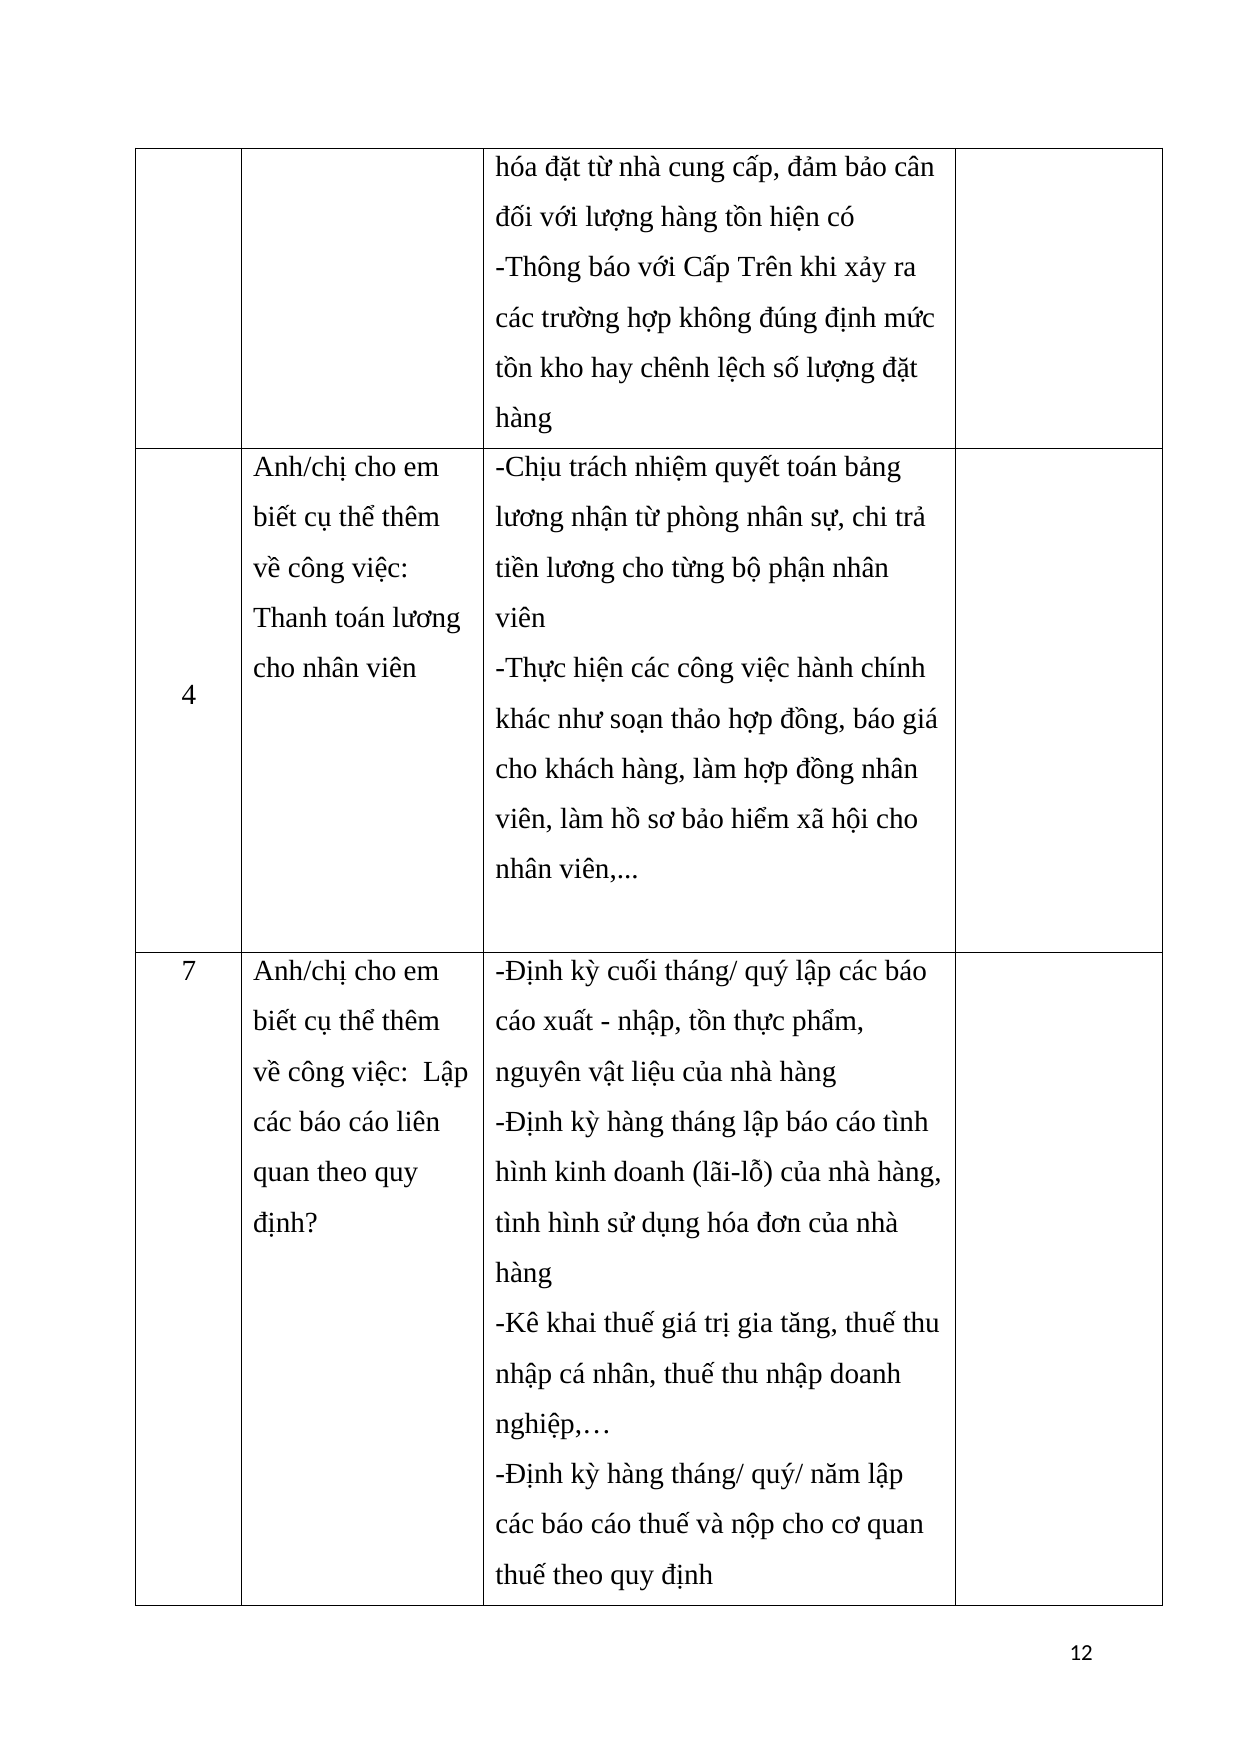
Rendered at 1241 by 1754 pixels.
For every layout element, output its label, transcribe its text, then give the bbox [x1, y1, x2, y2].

table_cell [956, 953, 1162, 1605]
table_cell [242, 953, 483, 1605]
table_cell 3 [136, 149, 241, 448]
table_cell [956, 449, 1162, 952]
table_cell 7 [136, 953, 241, 1605]
table_cell Anh/chị cho em biết cụ thể thêm về công việc: Thanh toán lương cho nhân viên [242, 449, 483, 952]
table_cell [242, 149, 483, 448]
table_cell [484, 149, 955, 448]
table_cell -Chịu trách nhiệm quyết toán bảng lương nhận từ phòng nhân sự, chi trả tiền lương cho từng bộ phận nhân viên -Thực hiện các công việc hành chính khác như soạn thảo hợp đồng, báo giá cho khách hàng, làm hợp đồng nhân viên, làm hồ sơ bảo hiểm xã hội cho nhân viên,... [484, 449, 955, 952]
table_cell [956, 149, 1162, 448]
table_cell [484, 953, 955, 1605]
table_cell 4 [136, 449, 241, 952]
